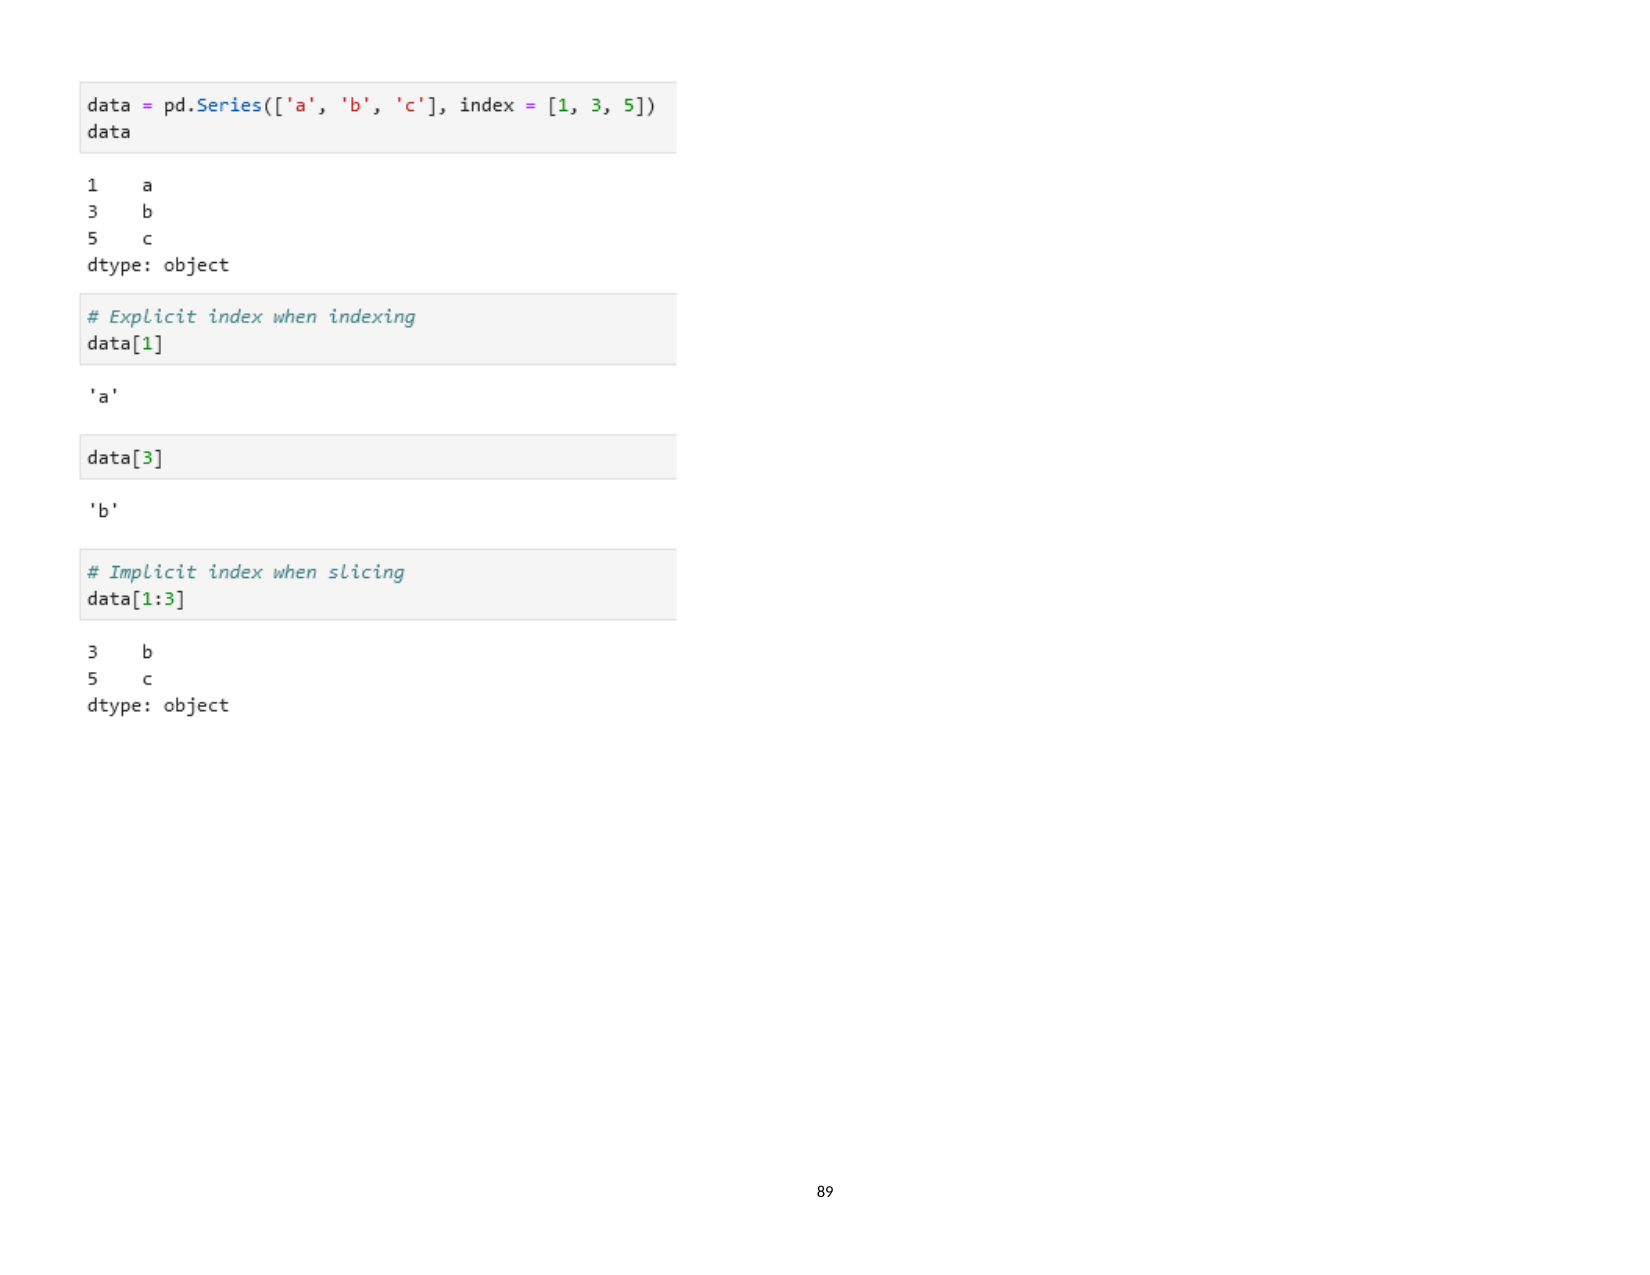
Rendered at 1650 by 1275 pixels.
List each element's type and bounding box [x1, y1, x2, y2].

picture [75, 75, 677, 729]
